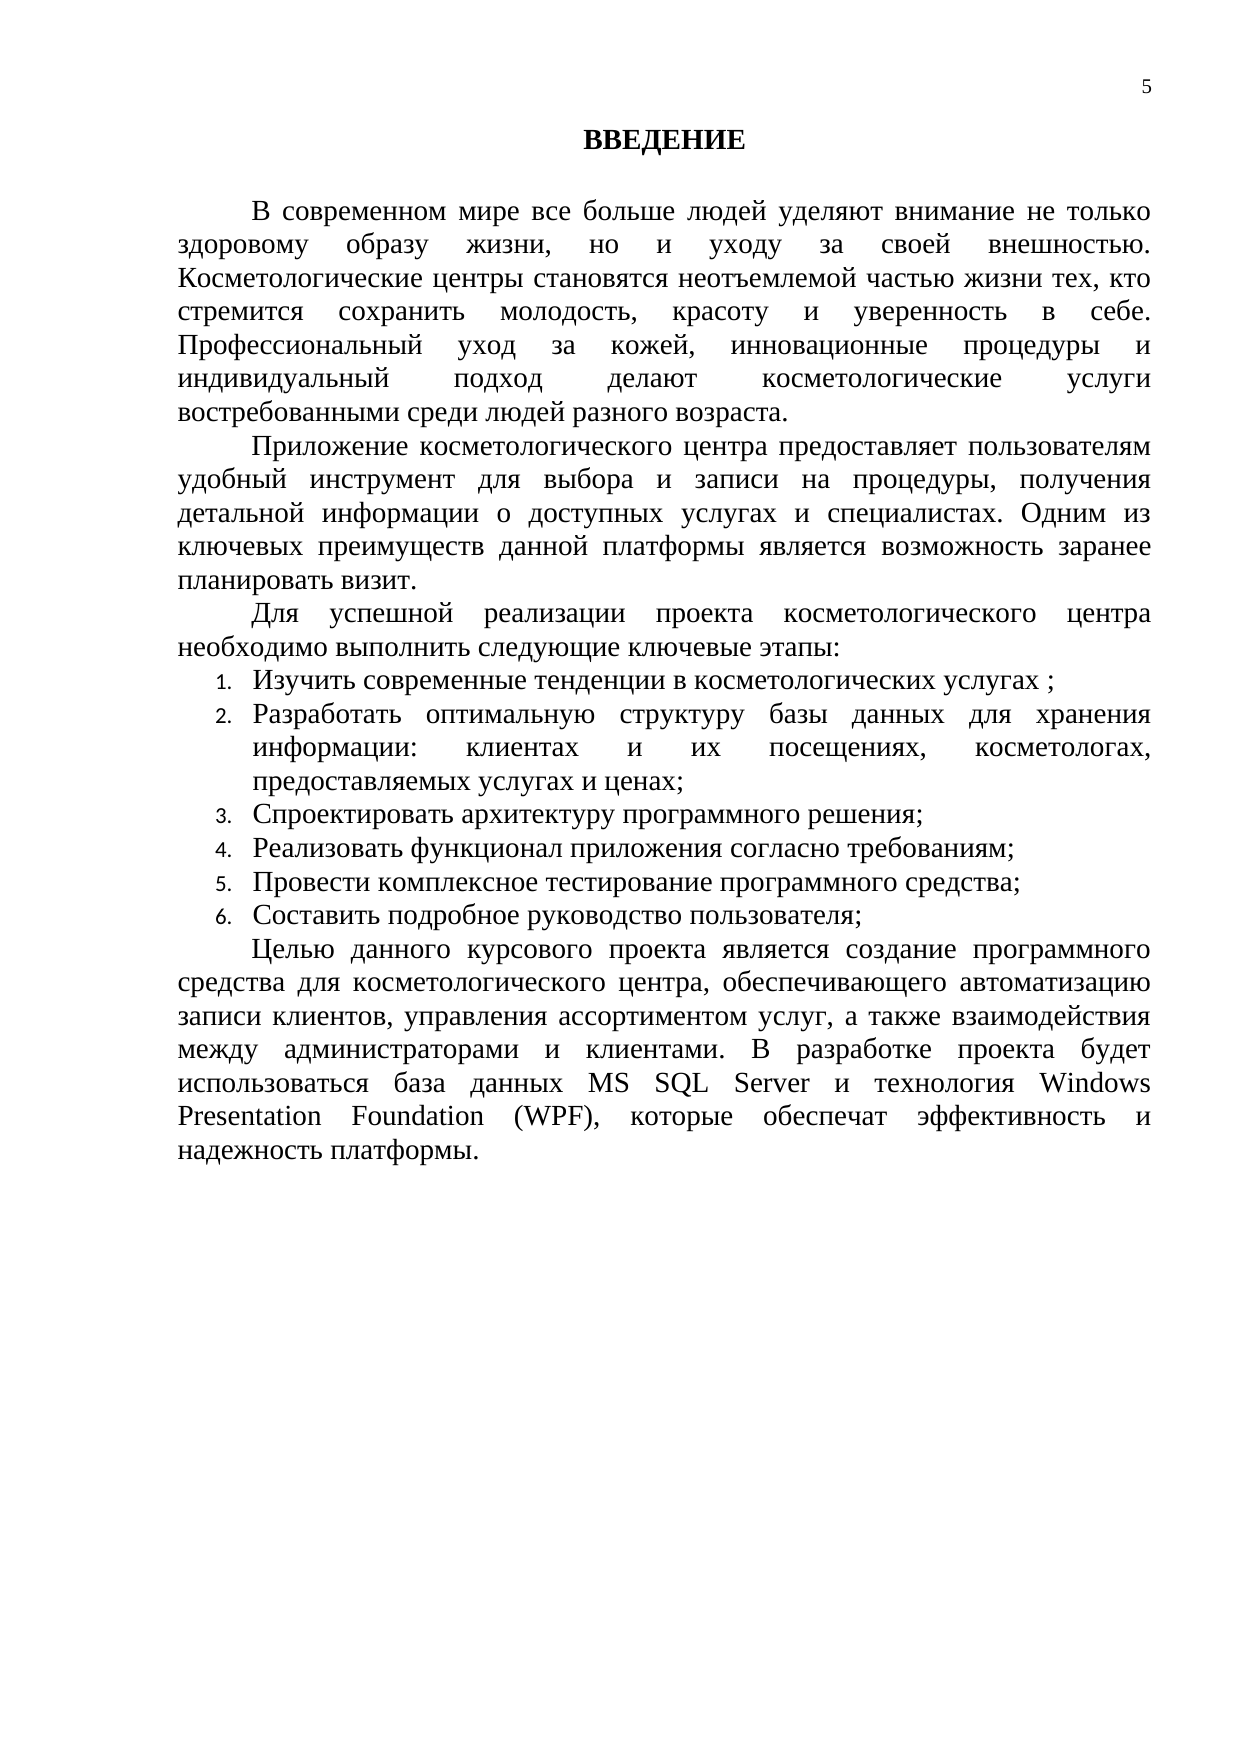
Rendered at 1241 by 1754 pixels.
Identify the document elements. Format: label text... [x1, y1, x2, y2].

text В современном мире все больше людей уделяют внимание не только здоровому образу жизни, но и уходу за своей внешностью. Косметологические центры становятся неотъемлемой частью жизни тех, кто стремится сохранить молодость, красоту и уверенность в себе. Профессиональный уход за кожей, инновационные процедуры и индивидуальный подход делают косметологические услуги востребованными среди людей разного возраста. [177, 193, 1152, 428]
text Приложение косметологического центра предоставляет пользователям удобный инструмент для выбора и записи на процедуры, получения детальной информации о доступных услугах и специалистах. Одним из ключевых преимуществ данной платформы является возможность заранее планировать визит. [177, 428, 1152, 595]
list Провести комплексное тестирование программного средства; [215, 864, 1152, 897]
subtitle ВВЕДЕНИЕ [177, 122, 1152, 155]
text Целью данного курсового проекта является создание программного средства для косметологического центра, обеспечивающего автоматизацию записи клиентов, управления ассортиментом услуг, а также взаимодействия между администраторами и клиентами. В разработке проекта будет использоваться база данных MS SQL Server и технология Windows Presentation Foundation (WPF), которые обеспечат эффективность и надежность платформы. [177, 931, 1152, 1166]
list Реализовать функционал приложения согласно требованиям; [215, 830, 1152, 864]
list Разработать оптимальную структуру базы данных для хранения информации: клиентах и их посещениях, косметологах, предоставляемых услугах и ценах; [215, 696, 1152, 797]
list Составить подробное руководство пользователя; [215, 897, 1152, 931]
list Изучить современные тенденции в косметологических услугах ; [215, 662, 1152, 696]
list Спроектировать архитектуру программного решения; [215, 797, 1152, 830]
text Для успешной реализации проекта косметологического центра необходимо выполнить следующие ключевые этапы: [177, 595, 1152, 662]
